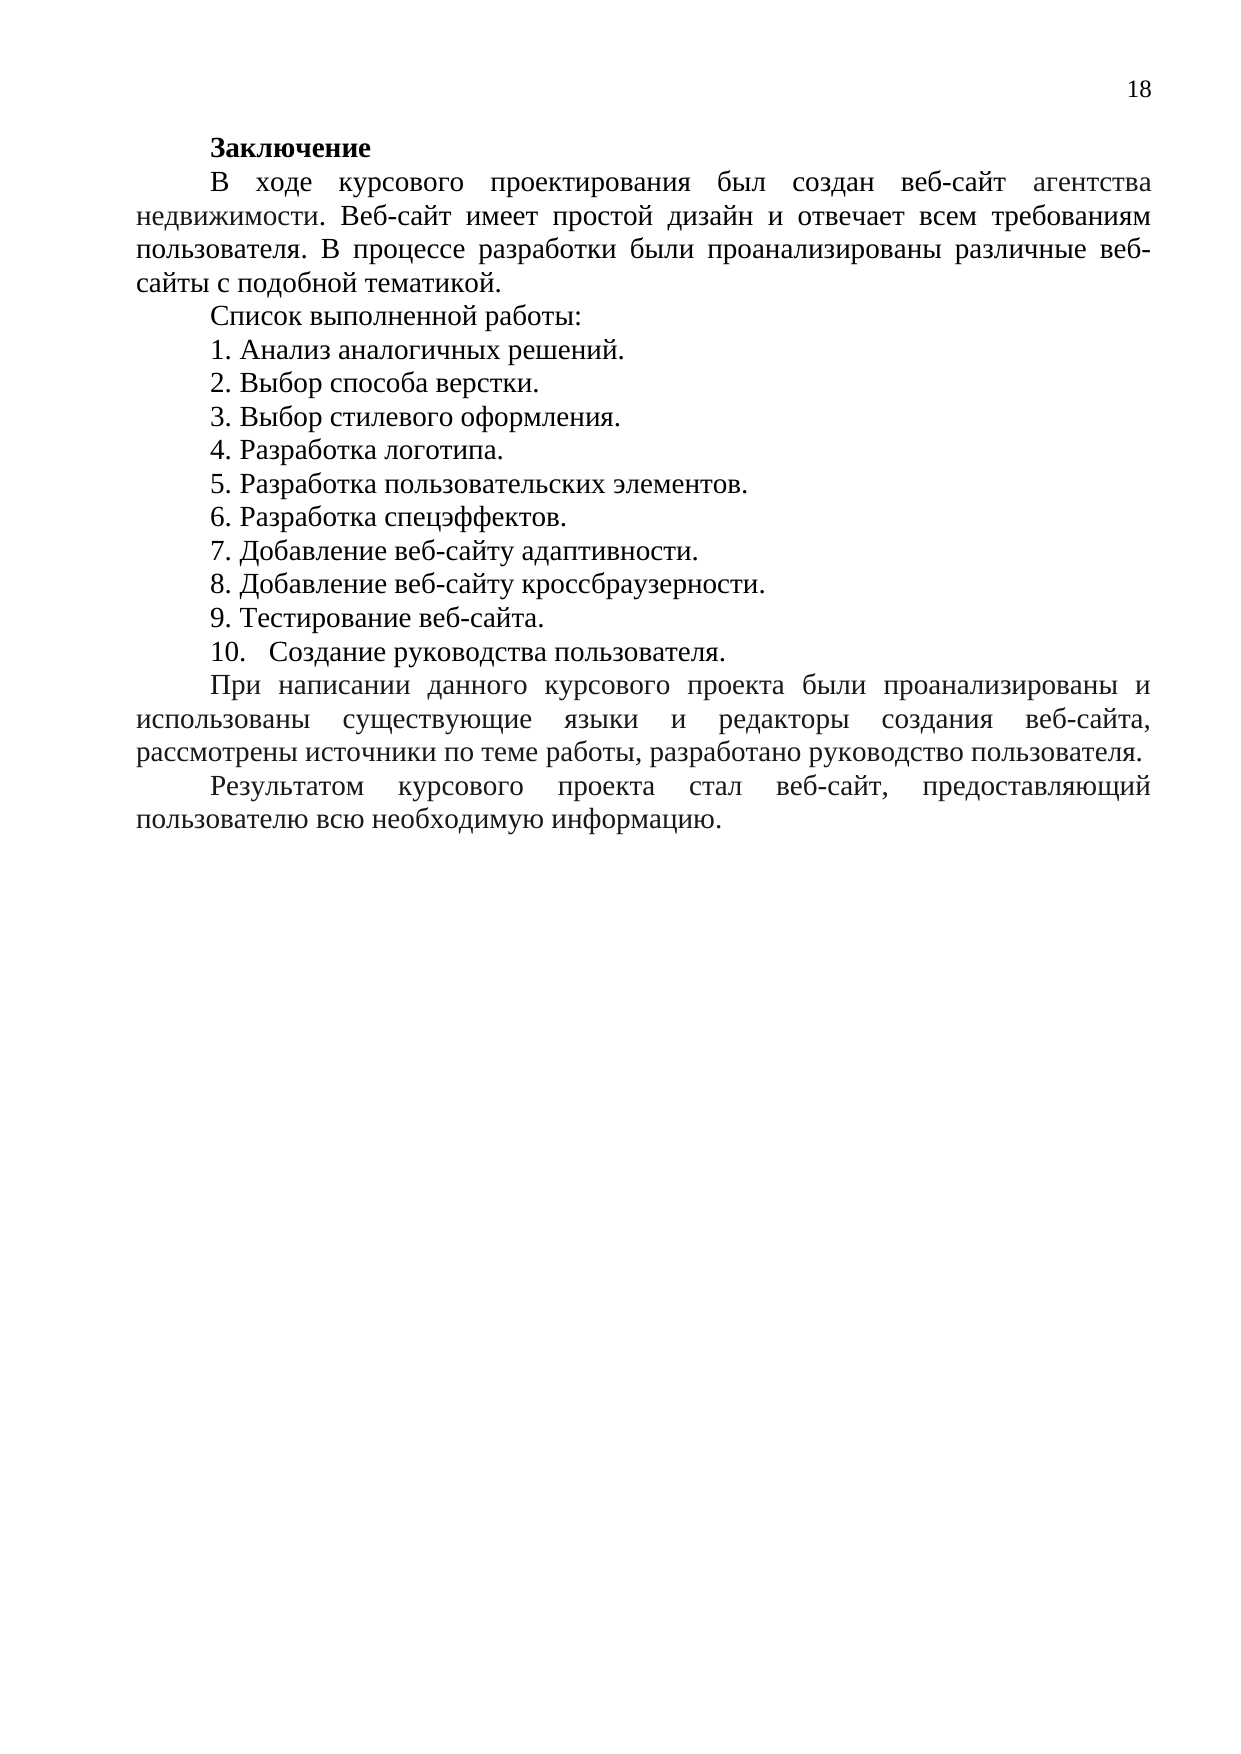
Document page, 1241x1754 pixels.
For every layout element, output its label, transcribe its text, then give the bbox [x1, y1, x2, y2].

list Выбор стилевого оформления. [136, 399, 1152, 432]
list Тестирование веб-сайта. [136, 600, 1152, 634]
list Разработка пользовательских элементов. [136, 466, 1152, 499]
list Добавление веб-сайту кроссбраузерности. [136, 567, 1152, 600]
list Разработка логотипа. [136, 432, 1152, 466]
list Выбор способа верстки. [136, 365, 1152, 399]
text Результатом курсового проекта стал веб-сайт, предоставляющий пользователю всю необходимую информацию. [136, 768, 1152, 835]
subtitle Заключение [136, 131, 1152, 164]
list Создание руководства пользователя. [136, 634, 1152, 667]
list Разработка спецэффектов. [136, 499, 1152, 533]
text В ходе курсового проектирования был создан веб-сайт агентства недвижимости. Веб-сайт имеет простой дизайн и отвечает всем требованиям пользователя. В процессе разработки были проанализированы различные веб-сайты с подобной тематикой. [136, 164, 1152, 298]
list Анализ аналогичных решений. [136, 332, 1152, 365]
text При написании данного курсового проекта были проанализированы и использованы существующие языки и редакторы создания веб-сайта, рассмотрены источники по теме работы, разработано руководство пользователя. [136, 667, 1152, 768]
list Добавление веб-сайту адаптивности. [136, 533, 1152, 567]
text Список выполненной работы: [136, 298, 1152, 332]
